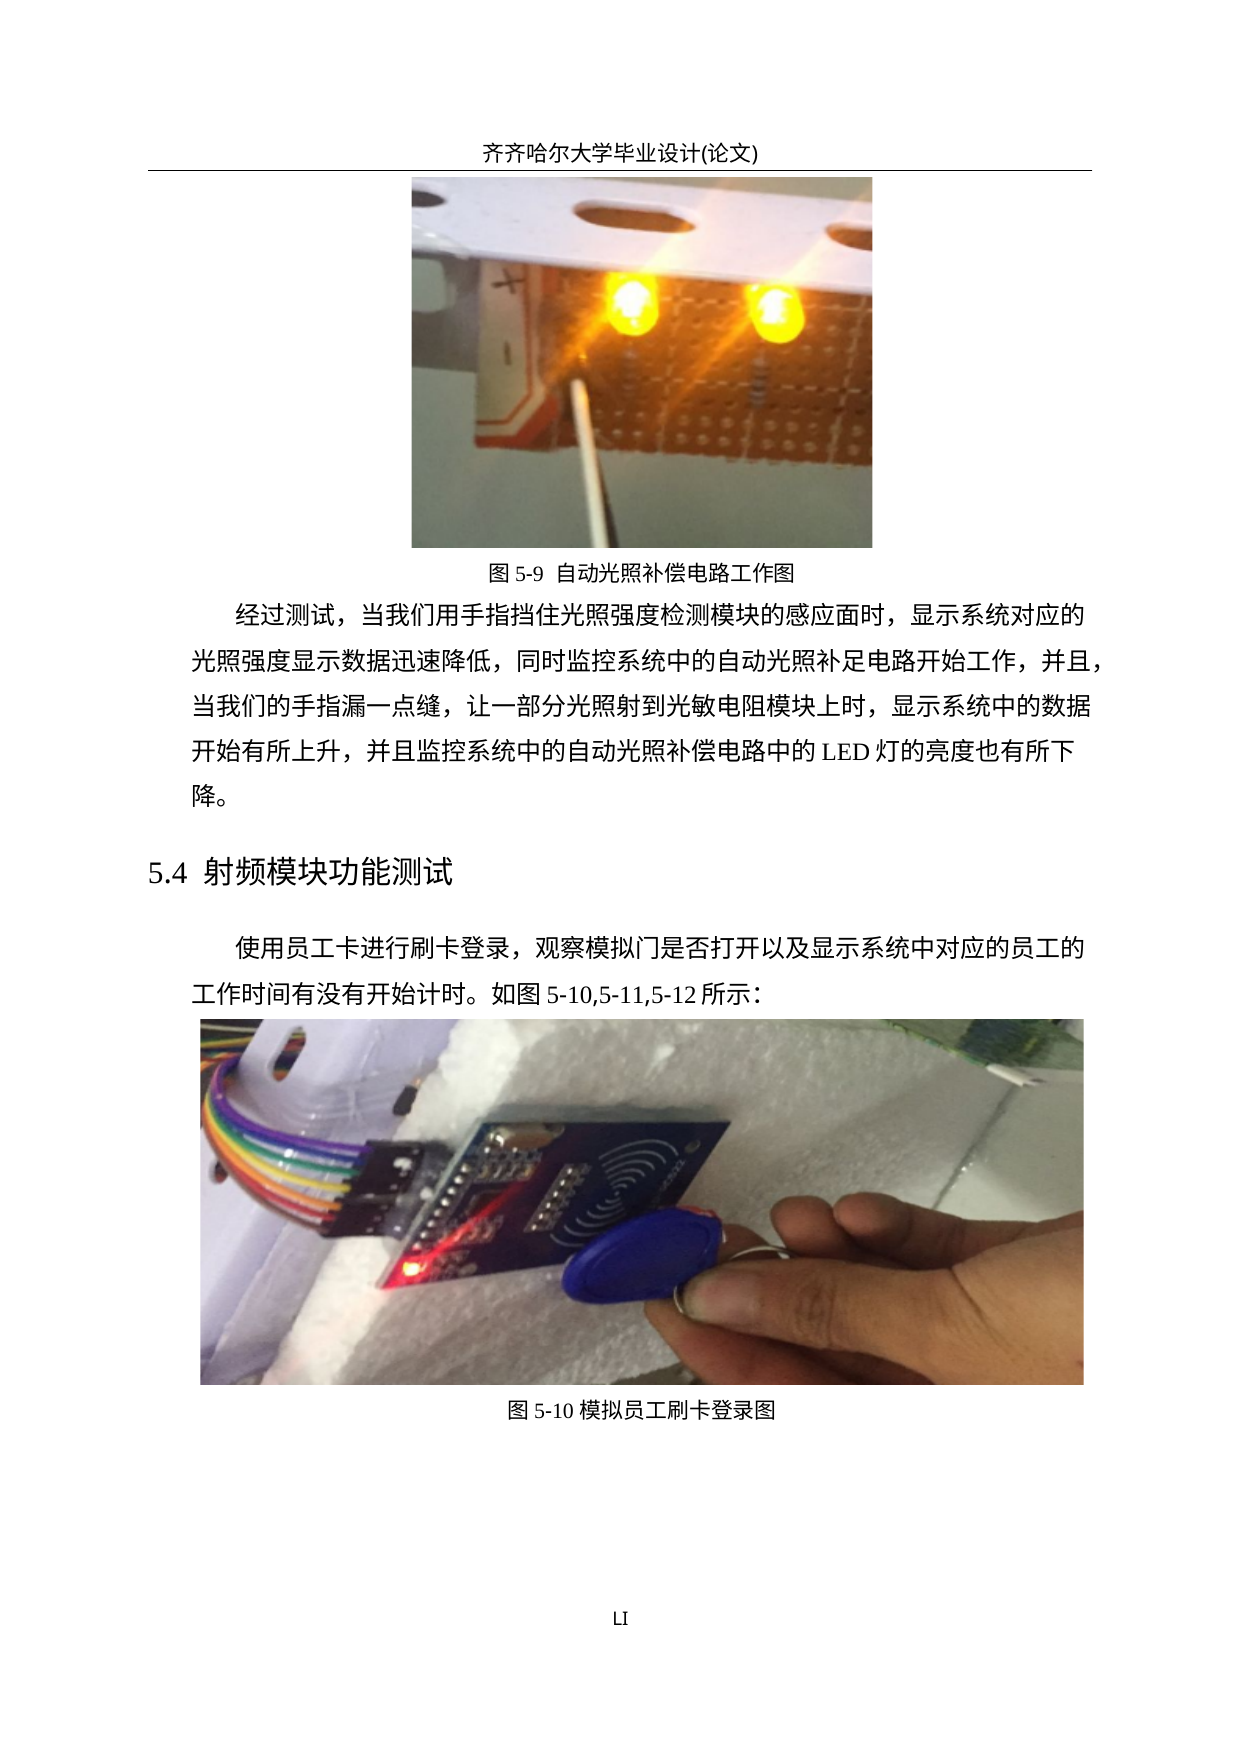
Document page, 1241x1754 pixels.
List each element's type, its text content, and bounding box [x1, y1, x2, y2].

text 图5-10 模拟员工刷卡登录图 [191, 1393, 1092, 1424]
text 图5-9 自动光照补偿电路工作图 [191, 556, 1092, 588]
picture [411, 177, 873, 548]
subtitle 5.4 射频模块功能测试 [148, 847, 1092, 893]
text 经过测试，当我们用手指挡住光照强度检测模块的感应面时，显示系统对应的光照强度显示数据迅速降低，同时监控系统中的自动光照补足电路开始工作，并且，当我们的手指漏一点缝，让一部分光照射到光敏电阻模块上时，显示系统中的数据开始有所上升，并且监控系统中的自动光照补偿电路中的LED灯的亮度也有所下降。 [191, 596, 1092, 813]
text 使用员工卡进行刷卡登录，观察模拟门是否打开以及显示系统中对应的员工的工作时间有没有开始计时。如图5-10,5-11,5-12所示： [191, 929, 1092, 1011]
picture [200, 1019, 1084, 1385]
